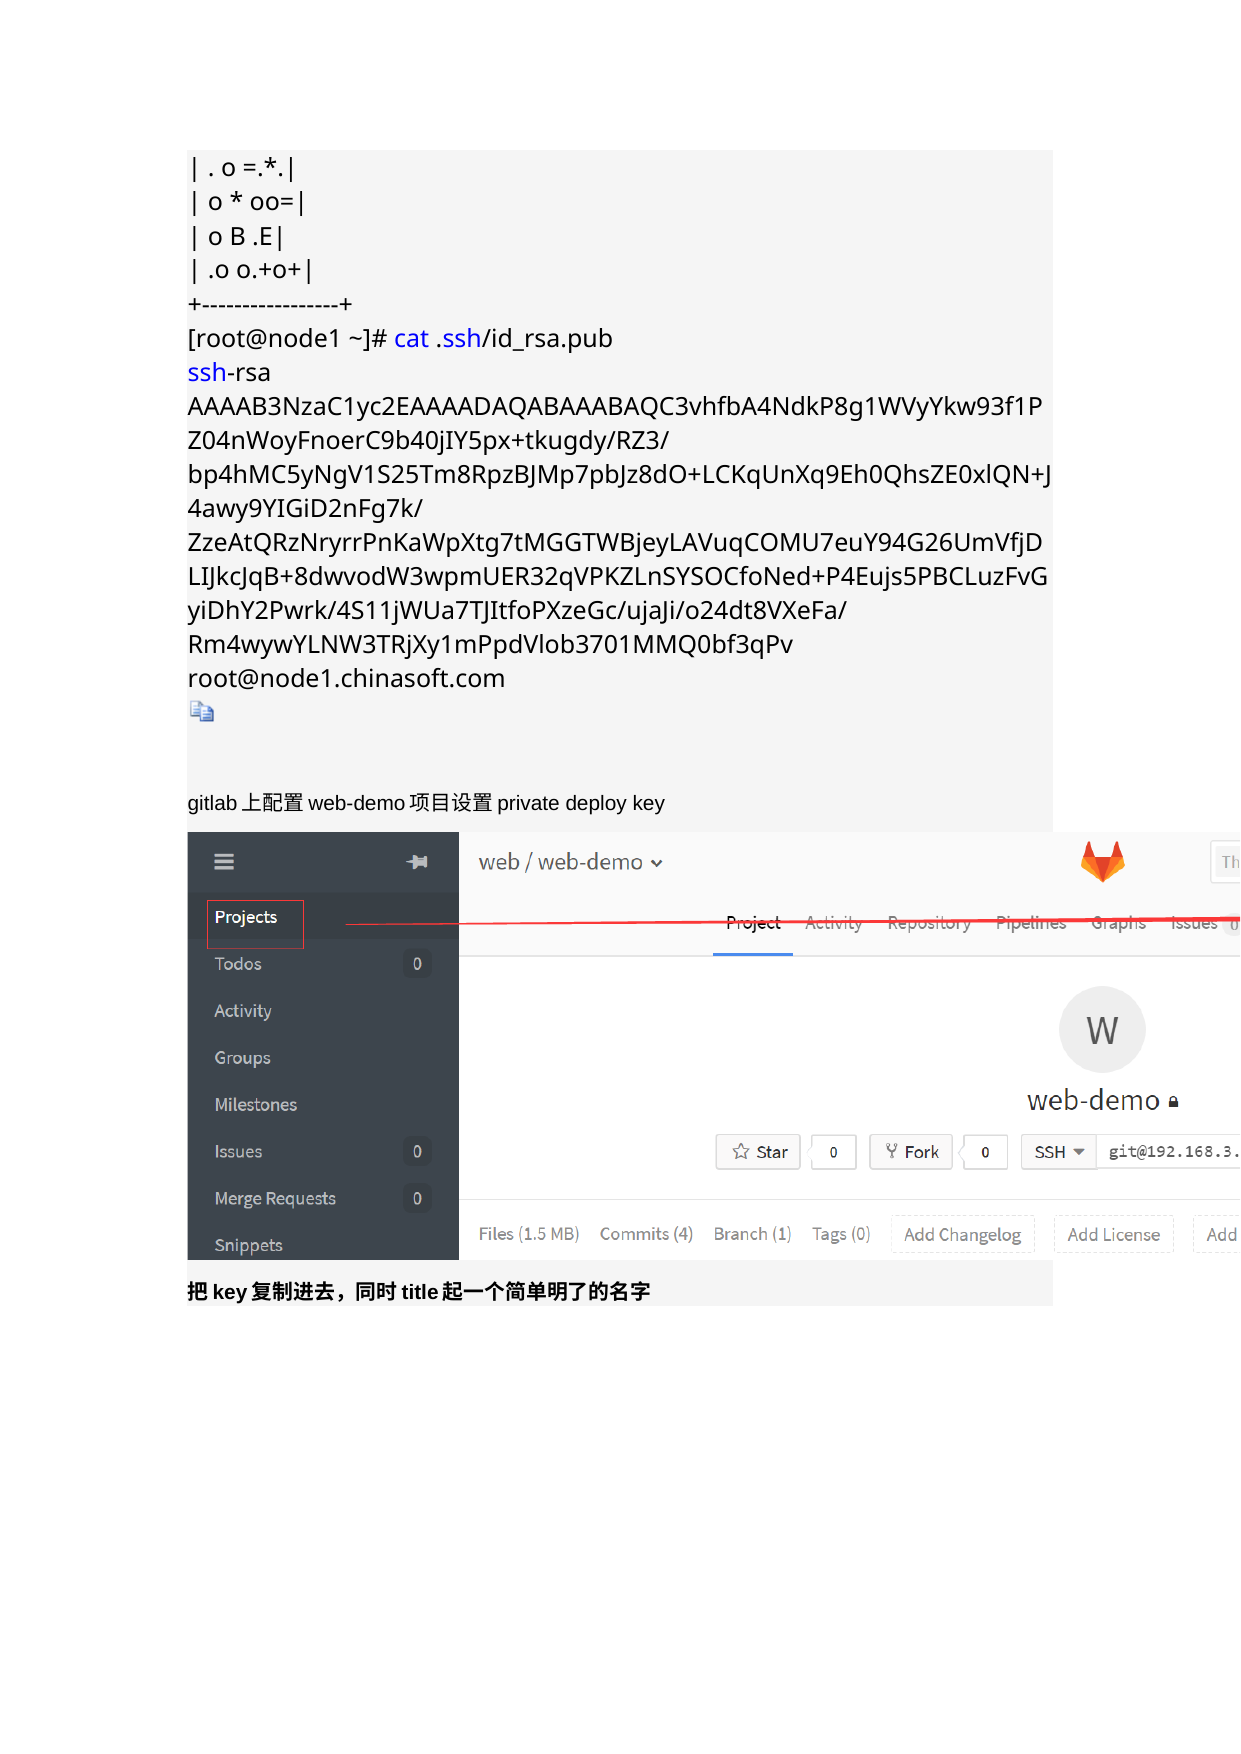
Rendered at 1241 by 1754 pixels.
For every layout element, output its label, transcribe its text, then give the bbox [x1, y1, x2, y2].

text | .o o.+o+| [187, 252, 1053, 286]
picture [187, 695, 219, 727]
text | o * oo=| [187, 184, 1053, 218]
text gitlab上配置web-demo项目设置private deploy key [187, 787, 1053, 817]
text ssh-rsa AAAAB3NzaC1yc2EAAAADAQABAAABAQC3vhfbA4NdkP8g1WVyYkw93f1PZ04nWoyFnoerC9b40jIY5px+tkugdy/RZ3/bp4hMC5yNgV1S25Tm8RpzBJMp7pbJz8dO+LCKqUnXq9Eh0QhsZE0xlQN+J4awy9YIGiD2nFg7k/ZzeAtQRzNryrrPnKaWpXtg7tMGGTWBjeyLAVuqCOMU7euY94G26UmVfjDLIJkcJqB+8dwvodW3wpmUER32qVPKZLnSYSOCfoNed+P4Eujs5PBCLuzFvGyiDhY2Pwrk/4S11jWUa7TJItfoPXzeGc/ujaJi/o24dt8VXeFa/Rm4wywYLNW3TRjXy1mPpdVlob3701MMQ0bf3qPv root@node1.chinasoft.com [187, 354, 1053, 695]
text | o B .E| [187, 218, 1053, 252]
text | . o =.*.| [187, 150, 1053, 184]
text [root@node1 ~]# cat .ssh/id_rsa.pub [187, 320, 1053, 354]
picture [187, 832, 1241, 1260]
text 把key复制进去，同时title起一个简单明了的名字 [187, 1276, 1053, 1306]
text +-----------------+ [187, 286, 1053, 320]
